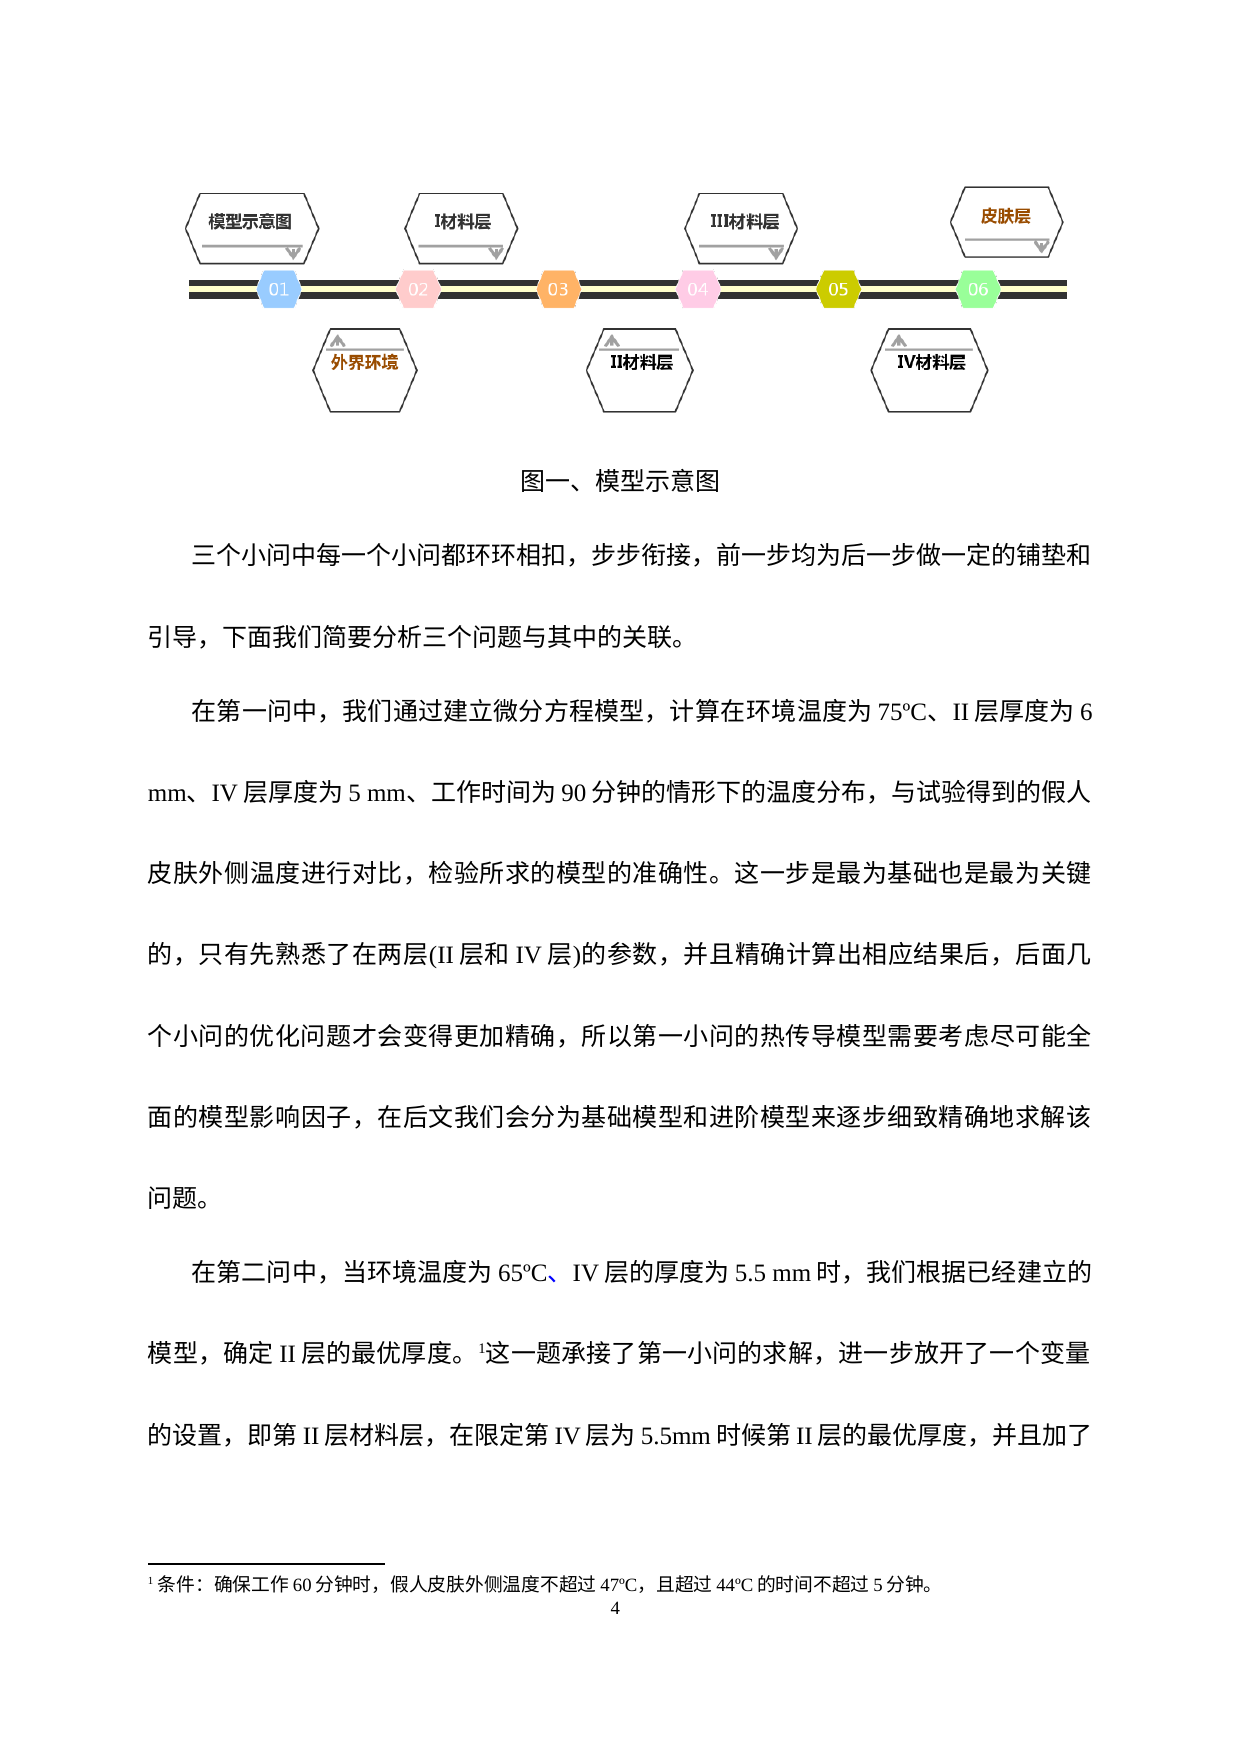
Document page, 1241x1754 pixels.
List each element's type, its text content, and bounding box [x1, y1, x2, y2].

text 三个小问中每一个小问都环环相扣，步步衔接，前一步均为后一步做一定的铺垫和引导，下面我们简要分析三个问题与其中的关联。 [148, 521, 1093, 668]
text 图一、模型示意图 [148, 447, 1093, 512]
picture [147, 147, 1092, 436]
text 在第一问中，我们通过建立微分方程模型，计算在环境温度为75ºC、II层厚度为6 mm、IV层厚度为5 mm、工作时间为90分钟的情形下的温度分布，与试验得到的假人皮肤外侧温度进行对比，检验所求的模型的准确性。这一步是最为基础也是最为关键的，只有先熟悉了在两层(II层和IV层)的参数，并且精确计算出相应结果后，后面几个小问的优化问题才会变得更加精确，所以第一小问的热传导模型需要考虑尽可能全面的模型影响因子，在后文我们会分为基础模型和进阶模型来逐步细致精确地求解该问题。 [148, 677, 1093, 1229]
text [148, 1238, 1093, 1466]
